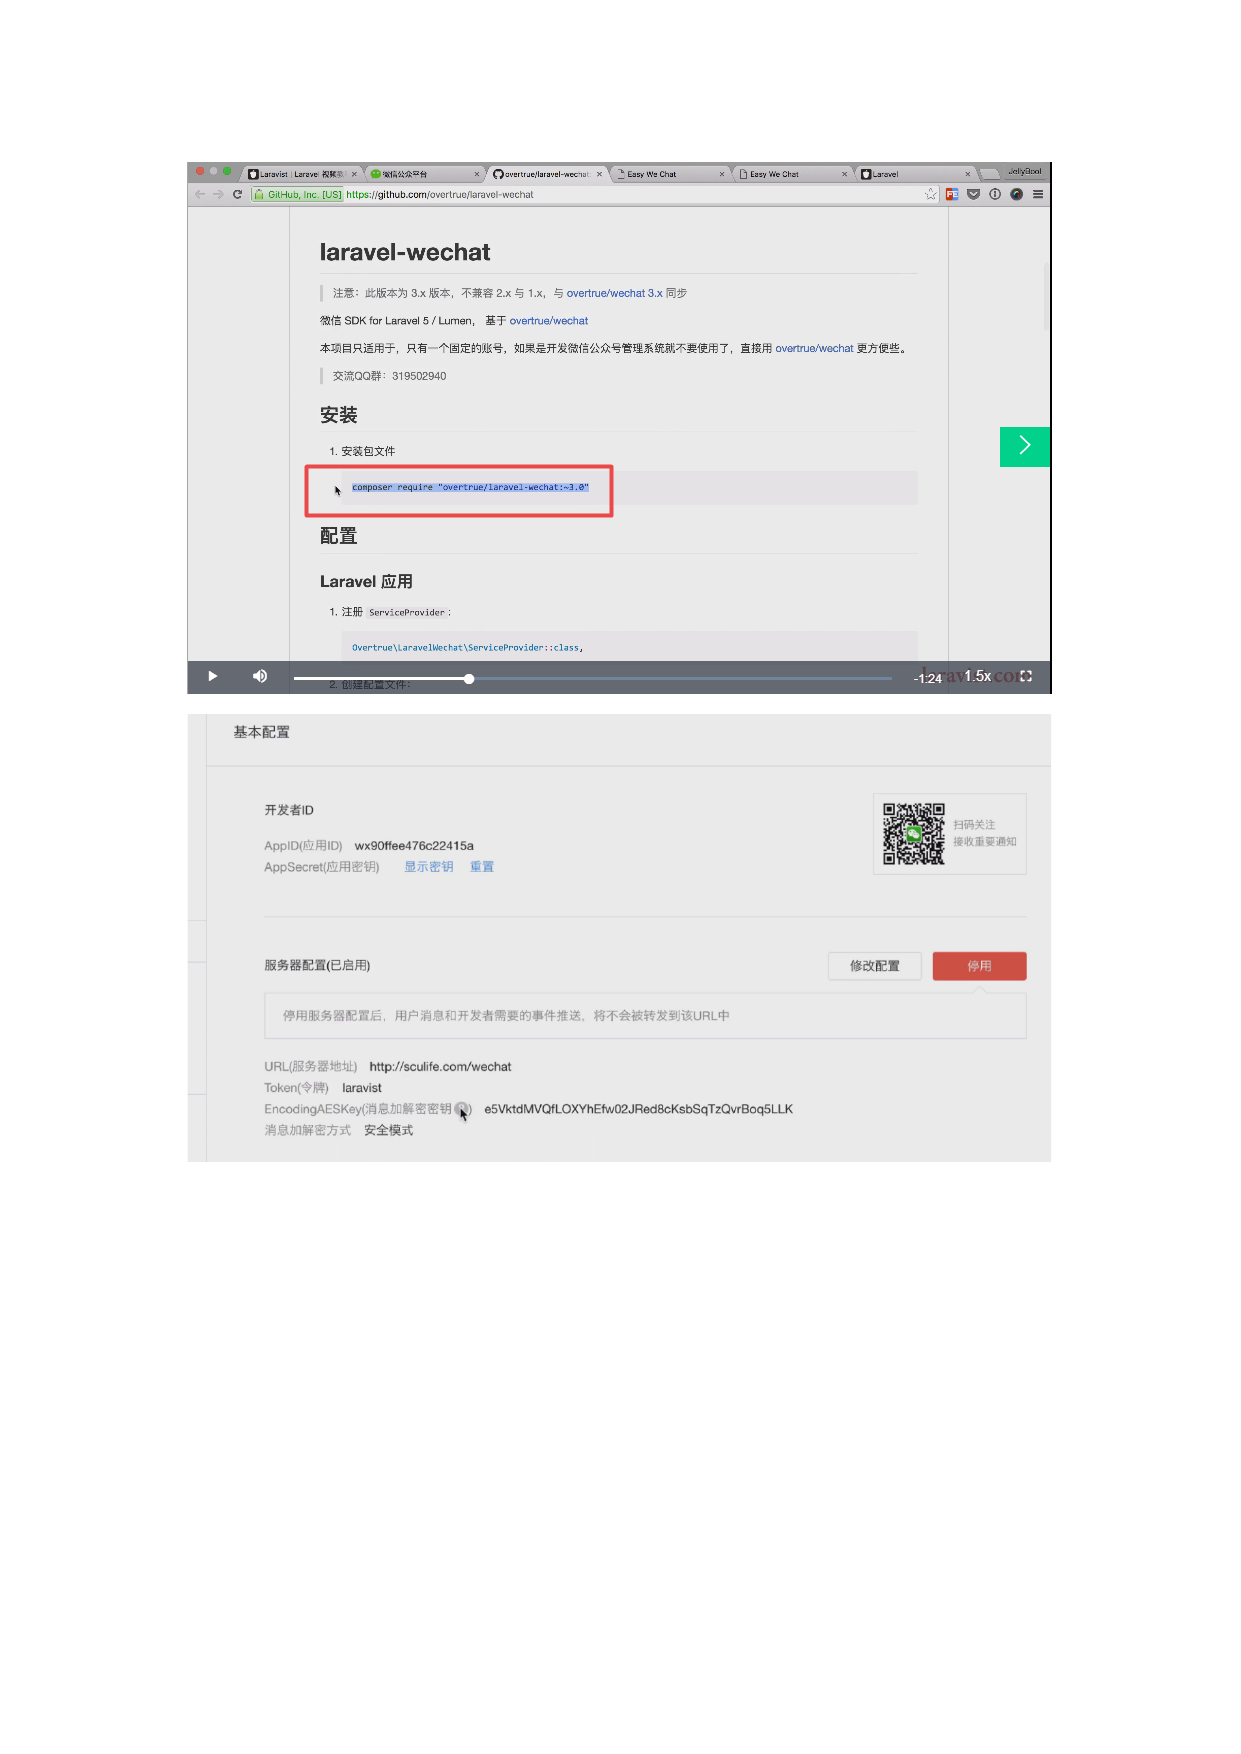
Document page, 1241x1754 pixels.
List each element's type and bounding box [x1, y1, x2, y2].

picture [187, 162, 1052, 694]
picture [187, 714, 1052, 1162]
